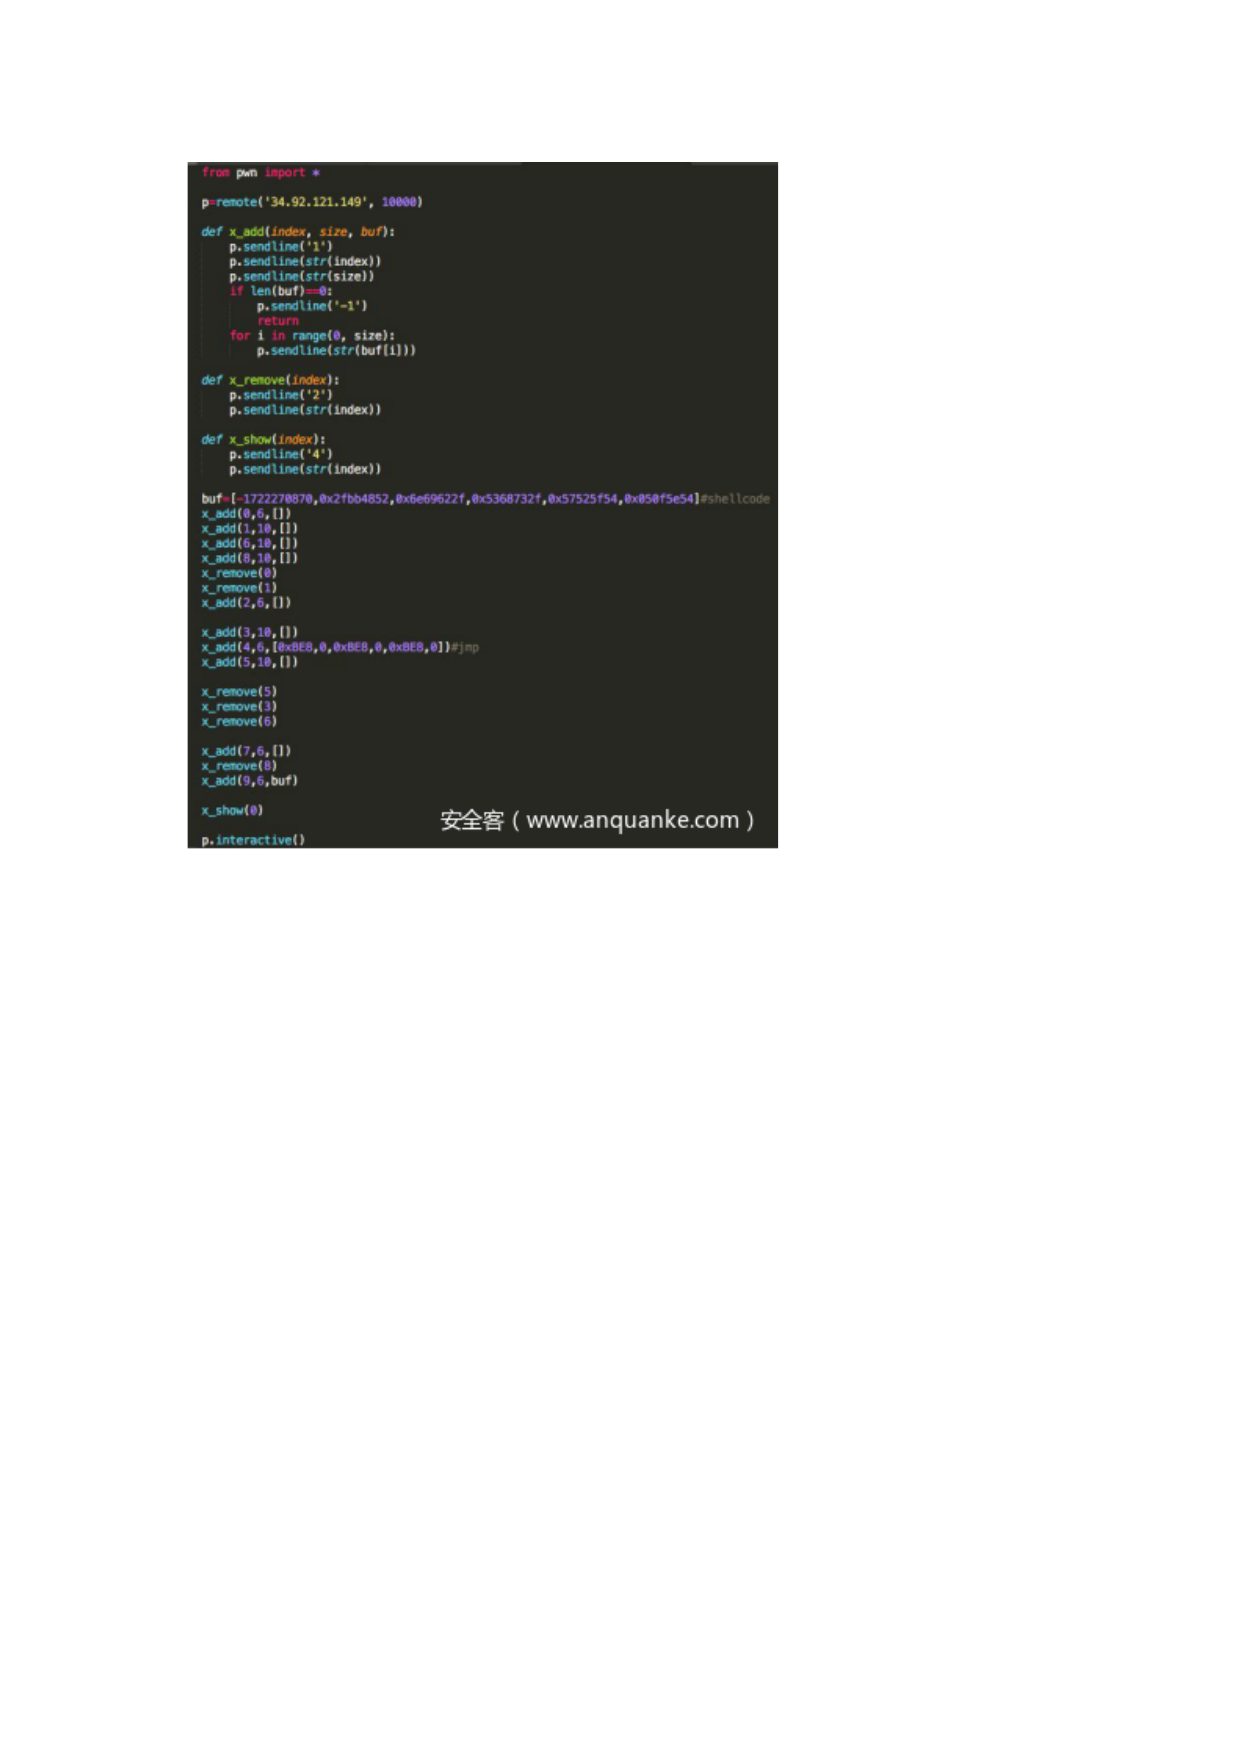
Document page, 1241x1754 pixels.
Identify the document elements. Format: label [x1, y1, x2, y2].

picture [187, 162, 779, 850]
